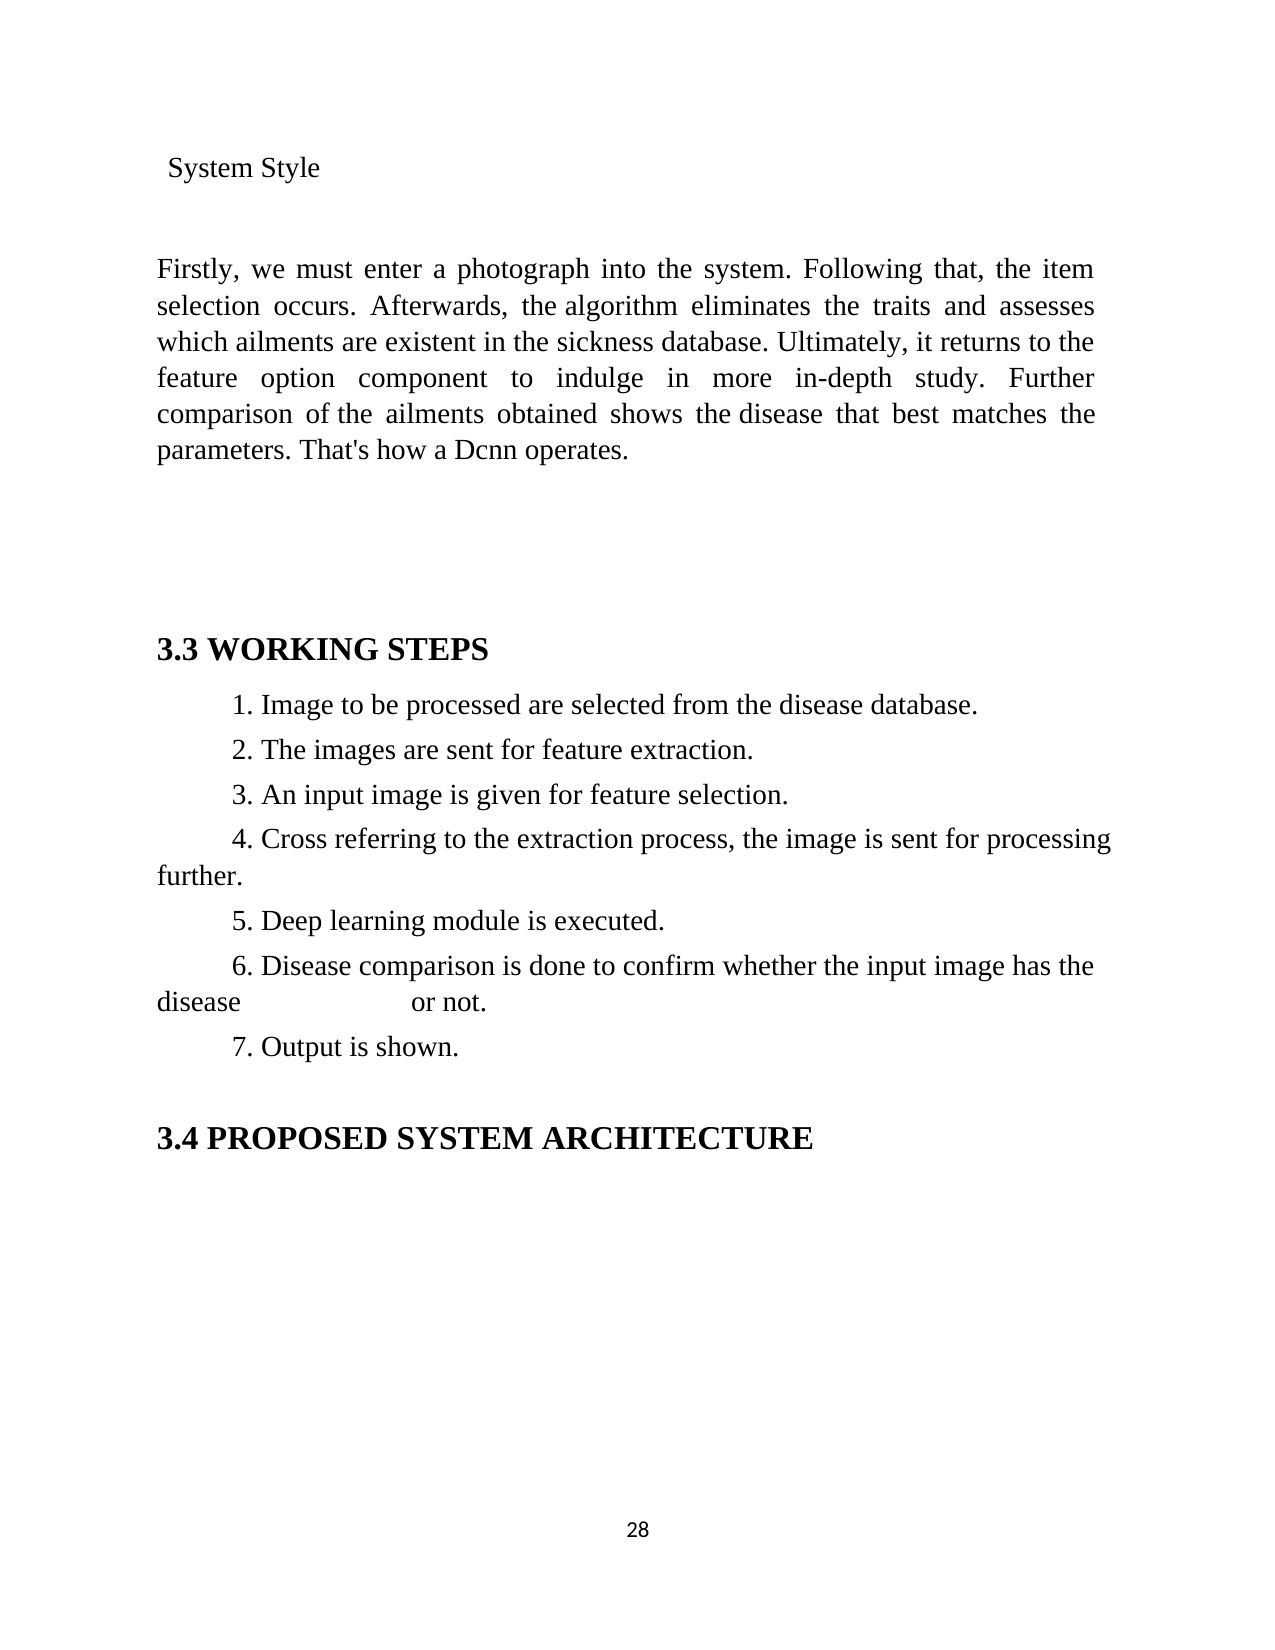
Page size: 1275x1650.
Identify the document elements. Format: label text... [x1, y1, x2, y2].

text 7. Output is shown. [157, 1029, 1119, 1062]
text 3.3 WORKING STEPS [157, 629, 1119, 667]
text 3.4 PROPOSED SYSTEM ARCHITECTURE [157, 1118, 1119, 1157]
text 4. Cross referring to the extraction process, the image is sent for processing further. [157, 822, 1119, 891]
text 1. Image to be processed are selected from the disease database. [157, 687, 1119, 721]
text 3. An input image is given for feature selection. [157, 777, 1119, 810]
text 6. Disease comparison is done to confirm whether the input image has the disease or not. [157, 948, 1119, 1017]
text 2. The images are sent for feature extraction. [157, 732, 1119, 765]
text 5. Deep learning module is executed. [157, 903, 1119, 936]
text Firstly, we must enter a photograph into the system. Following that, the item selection occurs. Afterwards, the algorithm eliminates the traits and assesses which ailments are existent in the sickness database. Ultimately, it returns to the feature option component to indulge in more in-depth study. Further comparison of the ailments obtained shows the disease that best matches the parameters. That's how a Dcnn operates. [157, 252, 1096, 466]
text System Style [167, 150, 1106, 184]
